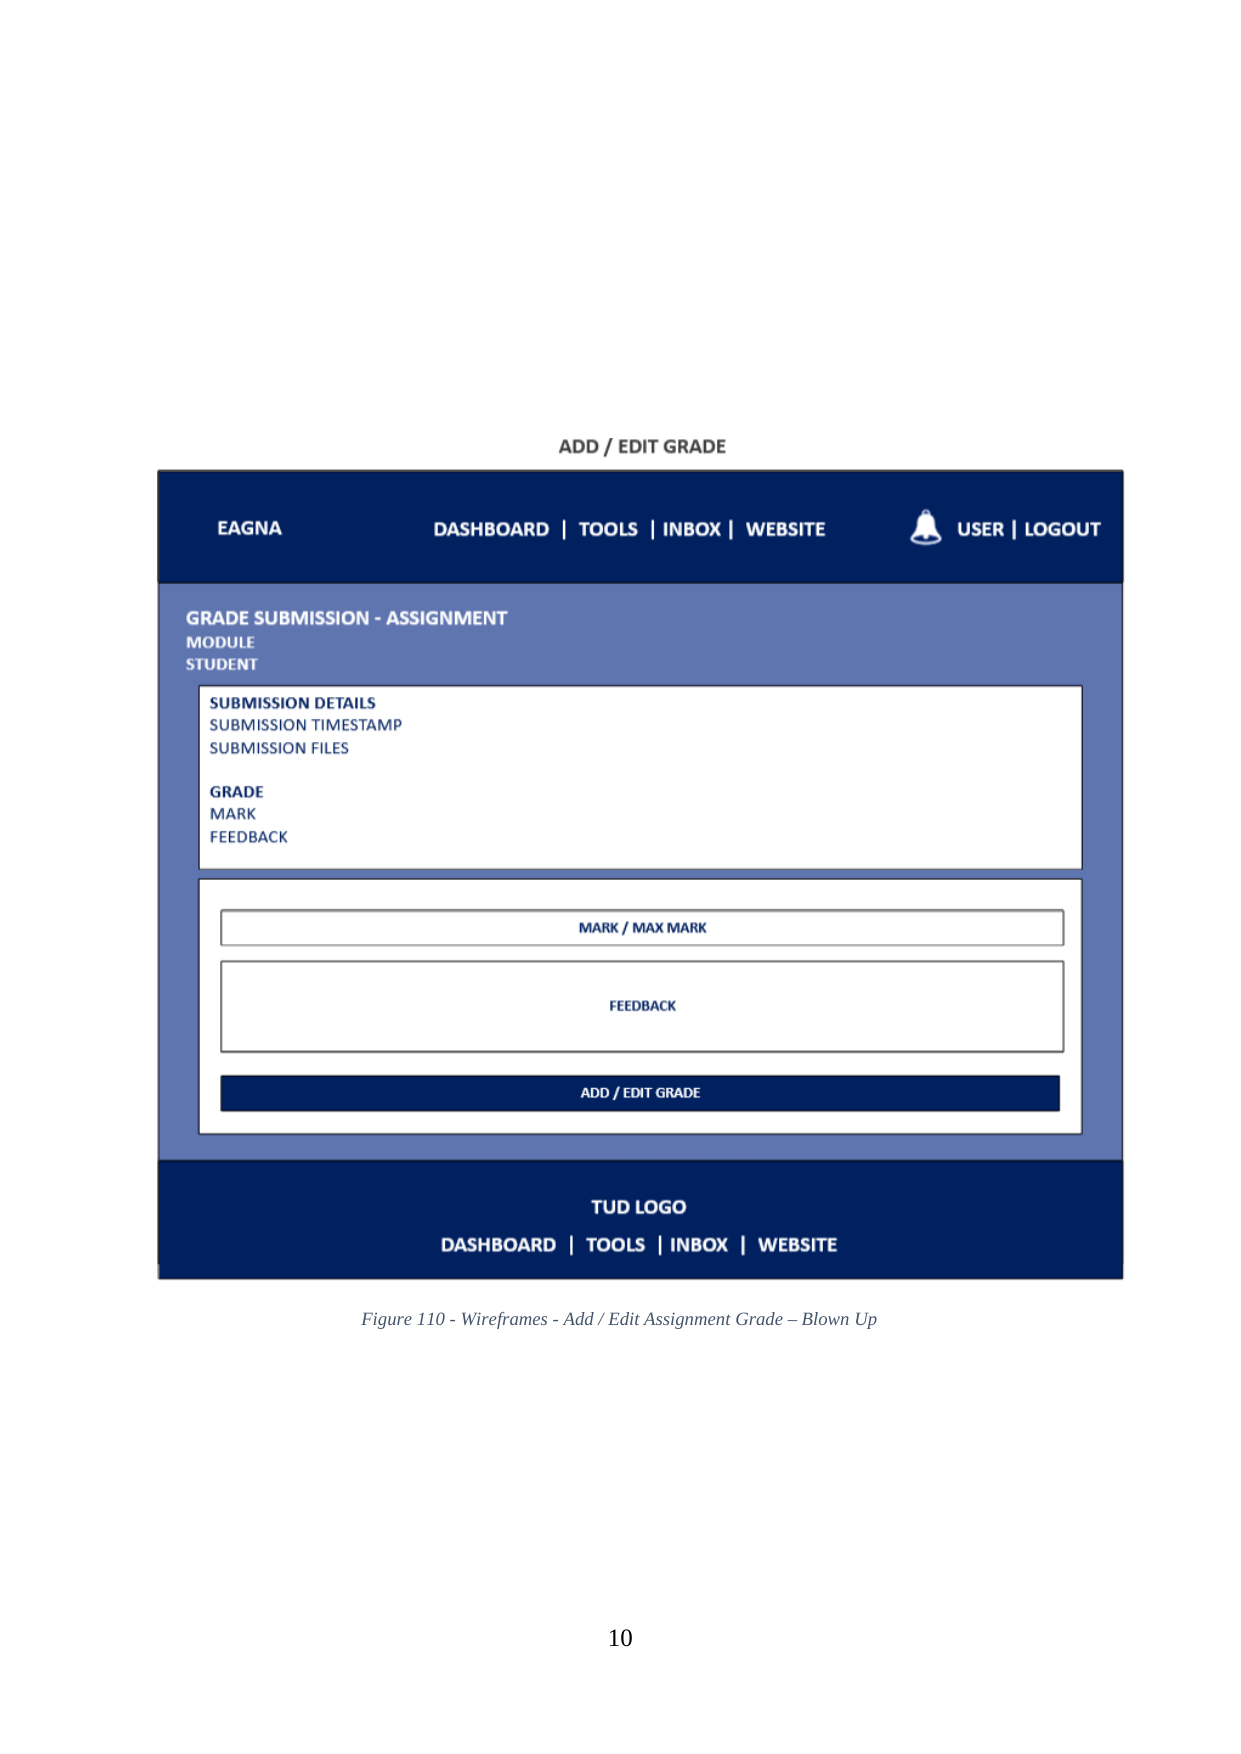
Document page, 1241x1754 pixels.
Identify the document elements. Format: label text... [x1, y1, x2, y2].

text Figure 110 - Wireframes - Add / Edit Assignment Grade – Blown Up [150, 1308, 1090, 1329]
picture [150, 438, 1140, 1296]
